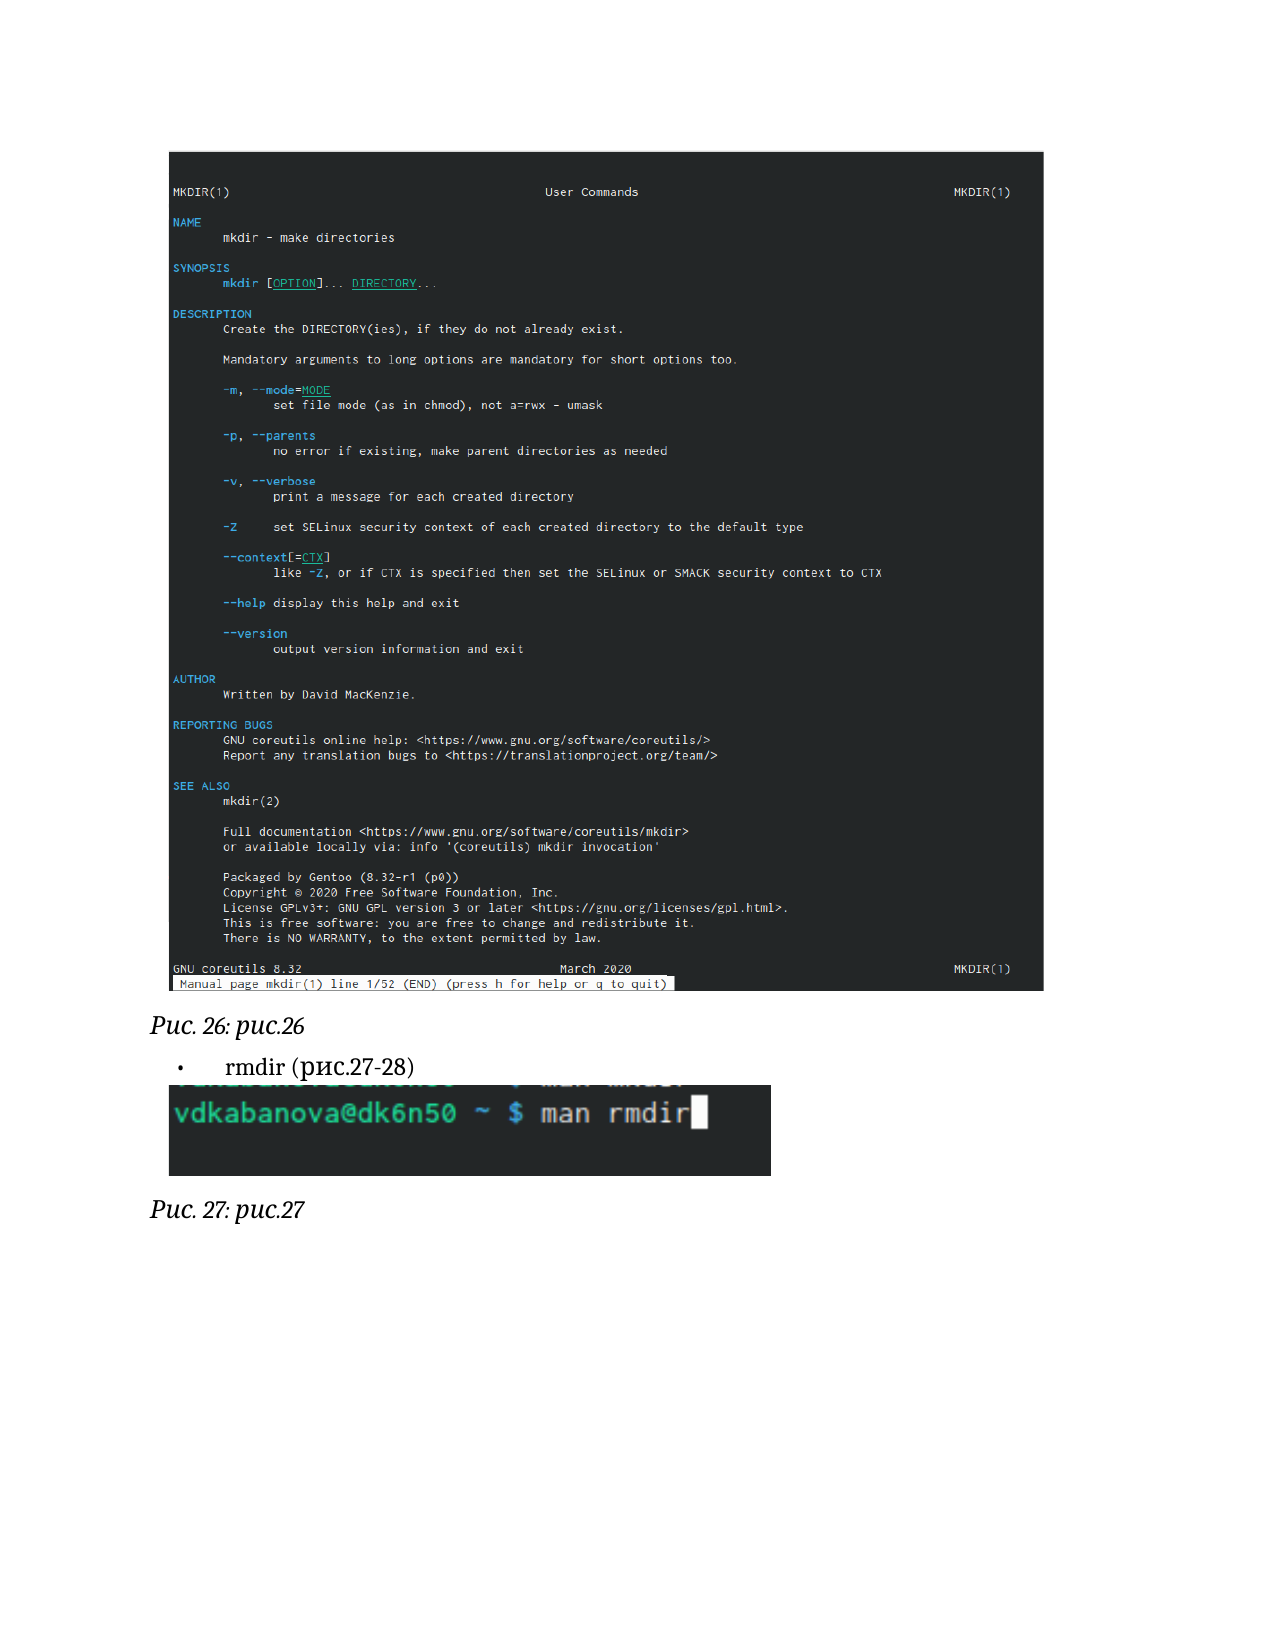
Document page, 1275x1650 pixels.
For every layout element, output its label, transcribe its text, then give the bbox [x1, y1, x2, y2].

picture [168, 1085, 771, 1176]
list rmdir (рис.27-28) [175, 1053, 1125, 1082]
text Рис. 27: рис.27 [150, 1196, 1125, 1225]
text Рис. 26: рис.26 [150, 1012, 1125, 1041]
picture [168, 150, 1044, 991]
